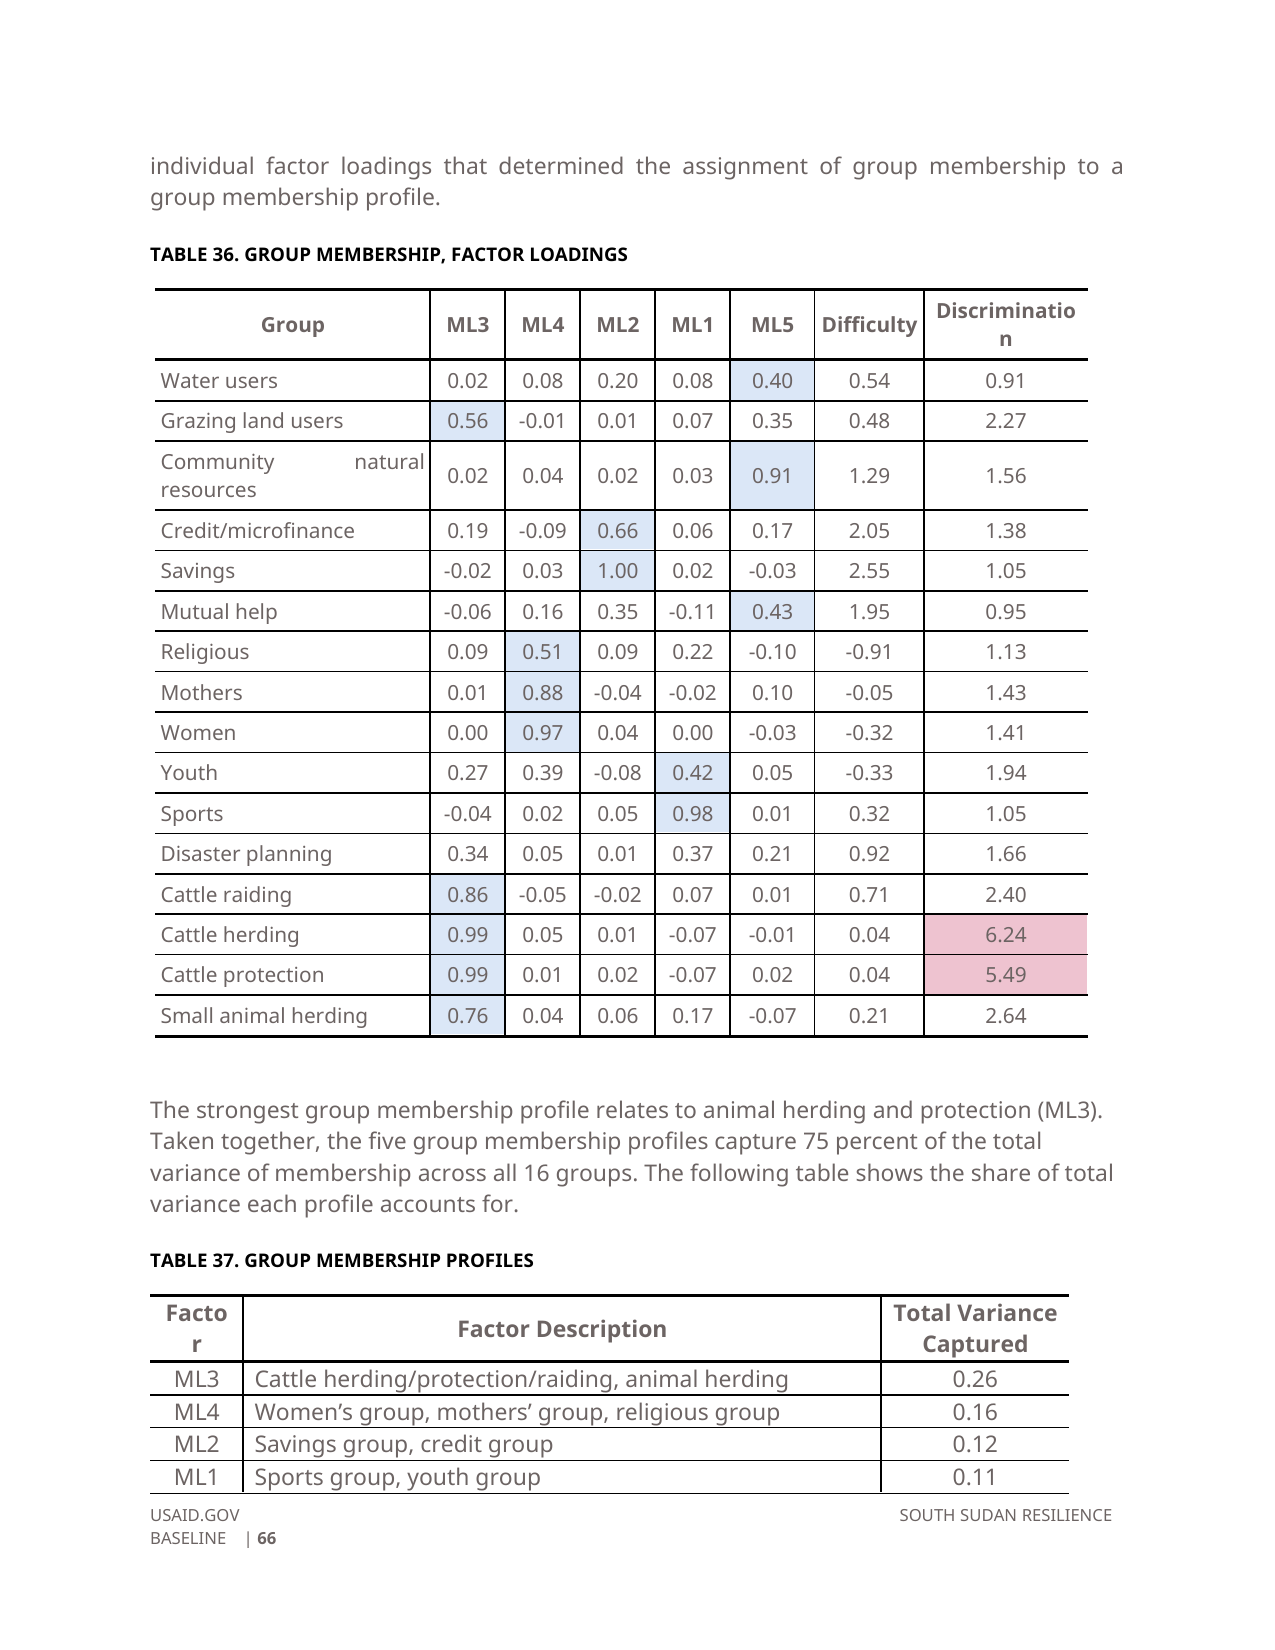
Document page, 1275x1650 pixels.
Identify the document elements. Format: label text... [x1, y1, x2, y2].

table_cell 0.34 [431, 834, 504, 873]
table_cell 0.88 [506, 672, 579, 711]
table_cell 0.09 [581, 632, 654, 671]
table_cell -0.01 [731, 915, 814, 954]
table_cell 0.95 [925, 592, 1087, 630]
table_header ML4 [506, 291, 579, 358]
table_cell ML3 [150, 1363, 242, 1394]
table_cell 0.06 [656, 511, 729, 549]
table_cell -0.11 [656, 592, 729, 630]
table_cell 0.99 [431, 955, 504, 994]
table_cell Savings [155, 551, 429, 590]
table_cell -0.07 [656, 955, 729, 994]
table_cell 0.21 [731, 834, 814, 873]
table_cell 2.27 [925, 402, 1087, 440]
table_cell 0.35 [731, 402, 814, 440]
table_cell 0.02 [581, 442, 654, 509]
table_cell Mothers [155, 672, 429, 711]
table_cell 1.41 [925, 713, 1087, 752]
table_cell 0.01 [581, 402, 654, 440]
table_header Group [155, 291, 429, 358]
table_cell ML2 [150, 1428, 242, 1459]
table_cell 0.40 [731, 361, 814, 400]
table_cell Small animal herding [155, 996, 429, 1034]
table_cell 2.05 [815, 511, 923, 549]
table_cell ML4 [150, 1396, 242, 1427]
table_cell Cattle herding [155, 915, 429, 954]
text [150, 150, 1125, 212]
table_cell 0.02 [731, 955, 814, 994]
table_cell 0.10 [731, 672, 814, 711]
table_cell 0.99 [431, 915, 504, 954]
table_cell 2.40 [925, 875, 1087, 913]
table_header ML1 [656, 291, 729, 358]
table_cell Disaster planning [155, 834, 429, 873]
table_cell 1.00 [581, 551, 654, 590]
table_cell 0.00 [656, 713, 729, 752]
table_cell 0.17 [731, 511, 814, 549]
table_header ML2 [581, 291, 654, 358]
table_cell 0.04 [506, 996, 579, 1034]
table_cell 5.49 [925, 955, 1087, 994]
table_cell 0.32 [815, 794, 923, 832]
table_cell Women’s group, mothers’ group, religious group [244, 1396, 880, 1427]
table_cell 1.05 [925, 794, 1087, 832]
table_cell 0.01 [731, 875, 814, 913]
table_header Factor [150, 1297, 242, 1359]
table_cell 0.02 [506, 794, 579, 832]
table_cell 0.22 [656, 632, 729, 671]
table_cell Water users [155, 361, 429, 400]
table_cell 0.07 [656, 875, 729, 913]
table_cell 0.56 [431, 402, 504, 440]
table_cell 0.01 [581, 915, 654, 954]
table_cell 0.20 [581, 361, 654, 400]
table_cell 0.71 [815, 875, 923, 913]
table_cell Community natural resources [155, 442, 429, 509]
table_cell 0.98 [656, 794, 729, 832]
table_cell 0.06 [581, 996, 654, 1034]
table_cell 0.01 [431, 672, 504, 711]
table_cell 0.91 [925, 361, 1087, 400]
table_cell 0.07 [656, 402, 729, 440]
table_cell 0.05 [731, 753, 814, 792]
table_cell 1.94 [925, 753, 1087, 792]
table_cell 0.76 [431, 996, 504, 1034]
table_cell 0.17 [656, 996, 729, 1034]
table_cell 0.12 [882, 1428, 1069, 1459]
table_cell 1.56 [925, 442, 1087, 509]
table_cell Mutual help [155, 592, 429, 630]
table_cell Youth [155, 753, 429, 792]
table_cell 0.01 [581, 834, 654, 873]
table_cell Religious [155, 632, 429, 671]
table_cell -0.01 [506, 402, 579, 440]
table_cell 0.02 [431, 442, 504, 509]
table_cell -0.03 [731, 551, 814, 590]
table_cell -0.05 [815, 672, 923, 711]
table_cell 1.38 [925, 511, 1087, 549]
table_header Factor Description [244, 1297, 880, 1359]
table_cell 0.16 [882, 1396, 1069, 1427]
table_cell 0.26 [882, 1363, 1069, 1394]
table_cell 0.08 [506, 361, 579, 400]
table_header ML5 [731, 291, 814, 358]
table_cell ML1 [150, 1461, 242, 1492]
table_cell 0.04 [815, 955, 923, 994]
table_cell 1.66 [925, 834, 1087, 873]
table_cell 0.03 [656, 442, 729, 509]
table_header Difficulty [815, 291, 923, 358]
table_cell 0.01 [506, 955, 579, 994]
table_cell 0.11 [882, 1461, 1069, 1492]
table_cell Women [155, 713, 429, 752]
table_cell 0.09 [431, 632, 504, 671]
table_cell 0.02 [656, 551, 729, 590]
table_cell -0.06 [431, 592, 504, 630]
table_cell 0.92 [815, 834, 923, 873]
table_cell 0.03 [506, 551, 579, 590]
table_cell -0.02 [431, 551, 504, 590]
table_cell 2.55 [815, 551, 923, 590]
table_cell 0.91 [731, 442, 814, 509]
text The strongest group membership profile relates to animal herding and protection (ML3). Taken together, the five group membership profiles capture 75 percent of the total variance of membership across all 16 groups. The following table shows the share of total variance each profile accounts for. [150, 1094, 1125, 1219]
table_cell Grazing land users [155, 402, 429, 440]
table_cell 0.05 [581, 794, 654, 832]
table_cell Cattle raiding [155, 875, 429, 913]
table_cell -0.03 [731, 713, 814, 752]
table_cell 0.86 [431, 875, 504, 913]
table_cell 0.04 [506, 442, 579, 509]
table_cell 0.04 [815, 915, 923, 954]
table_cell 0.48 [815, 402, 923, 440]
table_cell 0.08 [656, 361, 729, 400]
table_cell 0.19 [431, 511, 504, 549]
table_cell -0.02 [581, 875, 654, 913]
table_cell 1.13 [925, 632, 1087, 671]
table_cell Cattle protection [155, 955, 429, 994]
table_cell -0.02 [656, 672, 729, 711]
table_cell 6.24 [925, 915, 1087, 954]
table_cell 0.16 [506, 592, 579, 630]
table_cell -0.91 [815, 632, 923, 671]
table_cell -0.07 [656, 915, 729, 954]
table_cell 0.02 [581, 955, 654, 994]
table_cell 0.51 [506, 632, 579, 671]
table_cell 0.43 [731, 592, 814, 630]
table_cell -0.07 [731, 996, 814, 1034]
table_cell Credit/microfinance [155, 511, 429, 549]
table_cell 0.35 [581, 592, 654, 630]
table_cell Sports group, youth group [244, 1461, 880, 1492]
table_cell 0.37 [656, 834, 729, 873]
table_cell 1.05 [925, 551, 1087, 590]
table_header ML3 [431, 291, 504, 358]
table_header Discrimination [925, 291, 1087, 358]
table_cell -0.08 [581, 753, 654, 792]
table_cell 2.64 [925, 996, 1087, 1034]
table_cell -0.10 [731, 632, 814, 671]
table_cell -0.33 [815, 753, 923, 792]
table_cell 1.29 [815, 442, 923, 509]
table_cell 0.97 [506, 713, 579, 752]
table_header Total Variance Captured [882, 1297, 1069, 1359]
table_cell -0.04 [431, 794, 504, 832]
table_cell 0.04 [581, 713, 654, 752]
table_cell Cattle herding/protection/raiding, animal herding [244, 1363, 880, 1394]
table_cell 1.95 [815, 592, 923, 630]
table_cell Savings group, credit group [244, 1428, 880, 1459]
table_cell -0.05 [506, 875, 579, 913]
table_cell 1.43 [925, 672, 1087, 711]
table_cell 0.02 [431, 361, 504, 400]
table_cell Sports [155, 794, 429, 832]
table_cell 0.66 [581, 511, 654, 549]
table_cell -0.09 [506, 511, 579, 549]
table_cell 0.01 [731, 794, 814, 832]
table_cell 0.42 [656, 753, 729, 792]
table_cell 0.05 [506, 915, 579, 954]
table_cell 0.54 [815, 361, 923, 400]
table_cell -0.04 [581, 672, 654, 711]
table_cell 0.21 [815, 996, 923, 1034]
table_cell 0.00 [431, 713, 504, 752]
table_cell 0.27 [431, 753, 504, 792]
table_cell -0.32 [815, 713, 923, 752]
table_cell 0.39 [506, 753, 579, 792]
table_cell 0.05 [506, 834, 579, 873]
